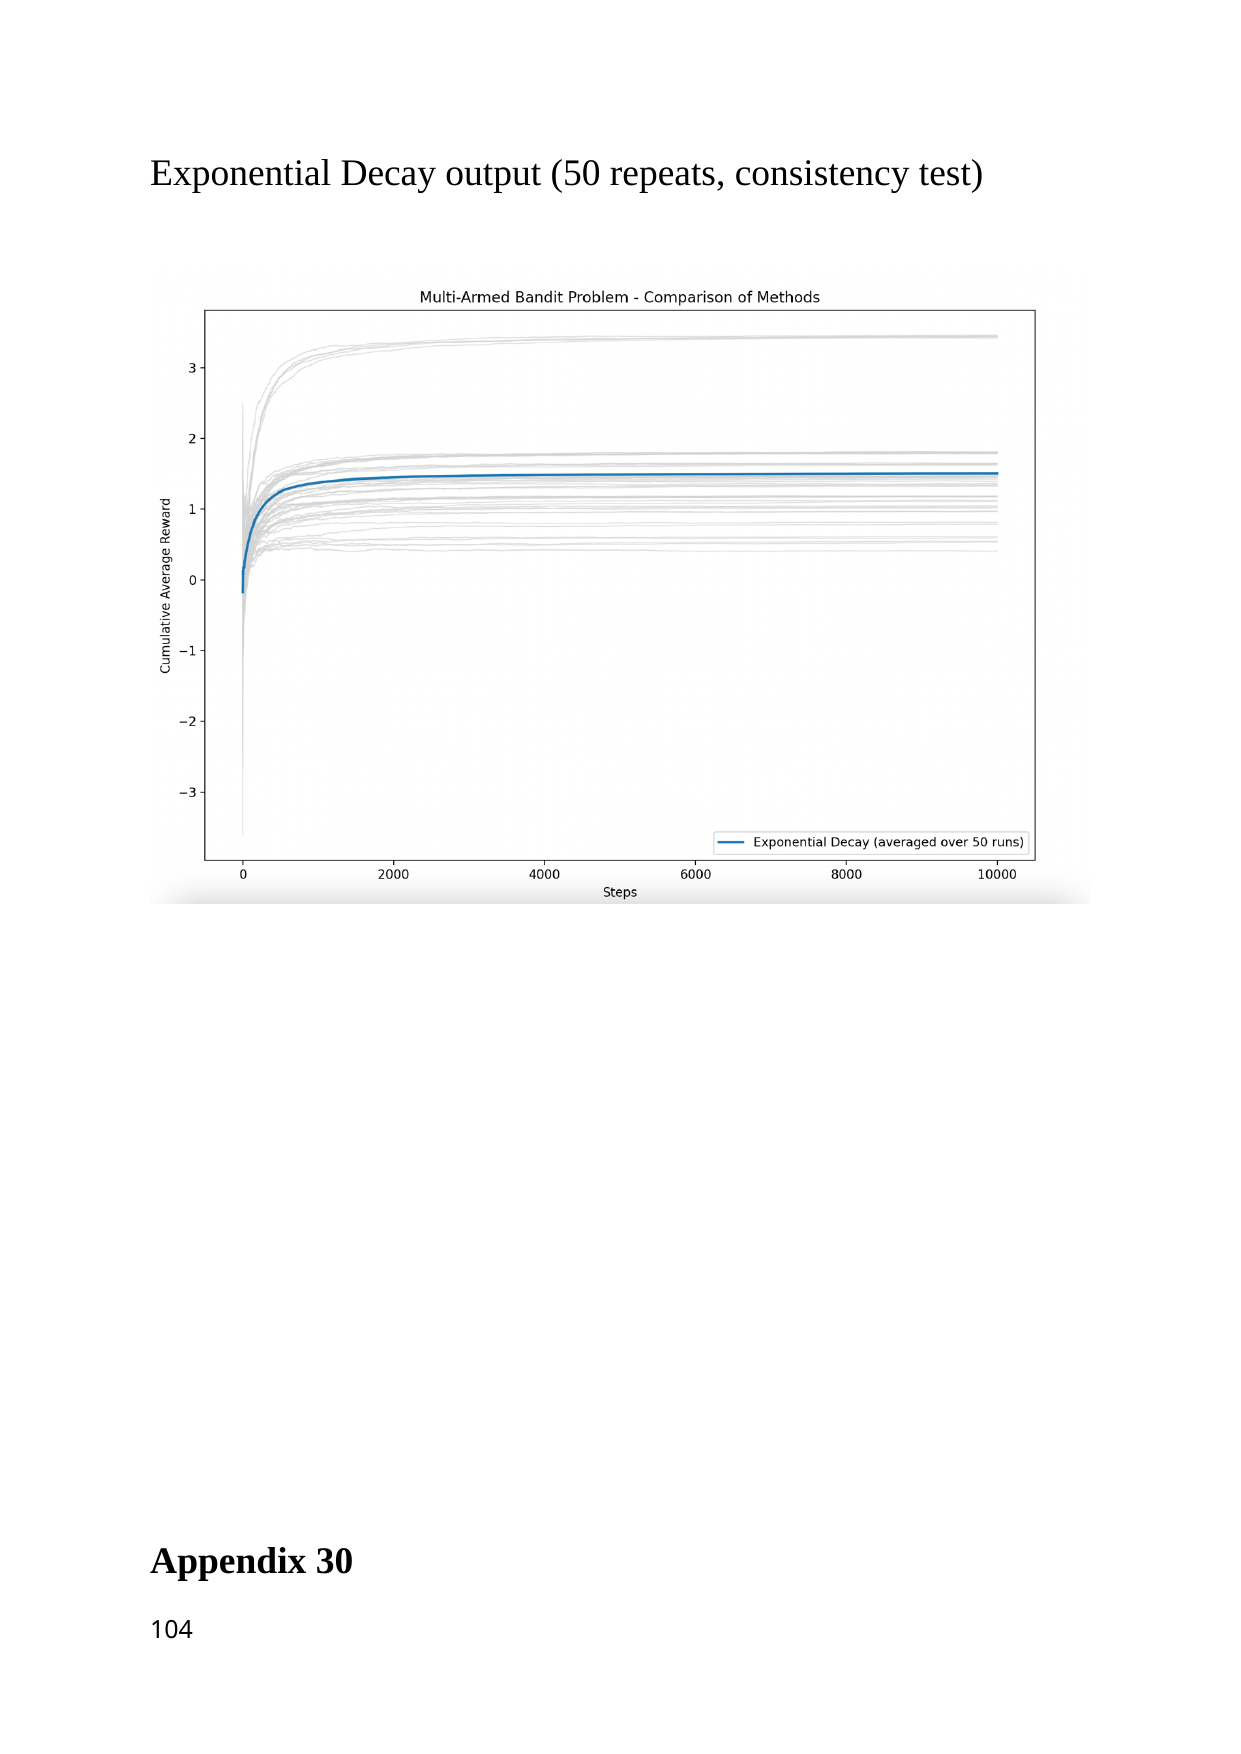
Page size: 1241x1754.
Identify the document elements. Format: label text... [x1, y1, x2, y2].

picture [150, 265, 1091, 904]
text Appendix 30 [150, 1538, 1090, 1581]
text Exponential Decay output (50 repeats, consistency test) [150, 150, 1090, 193]
